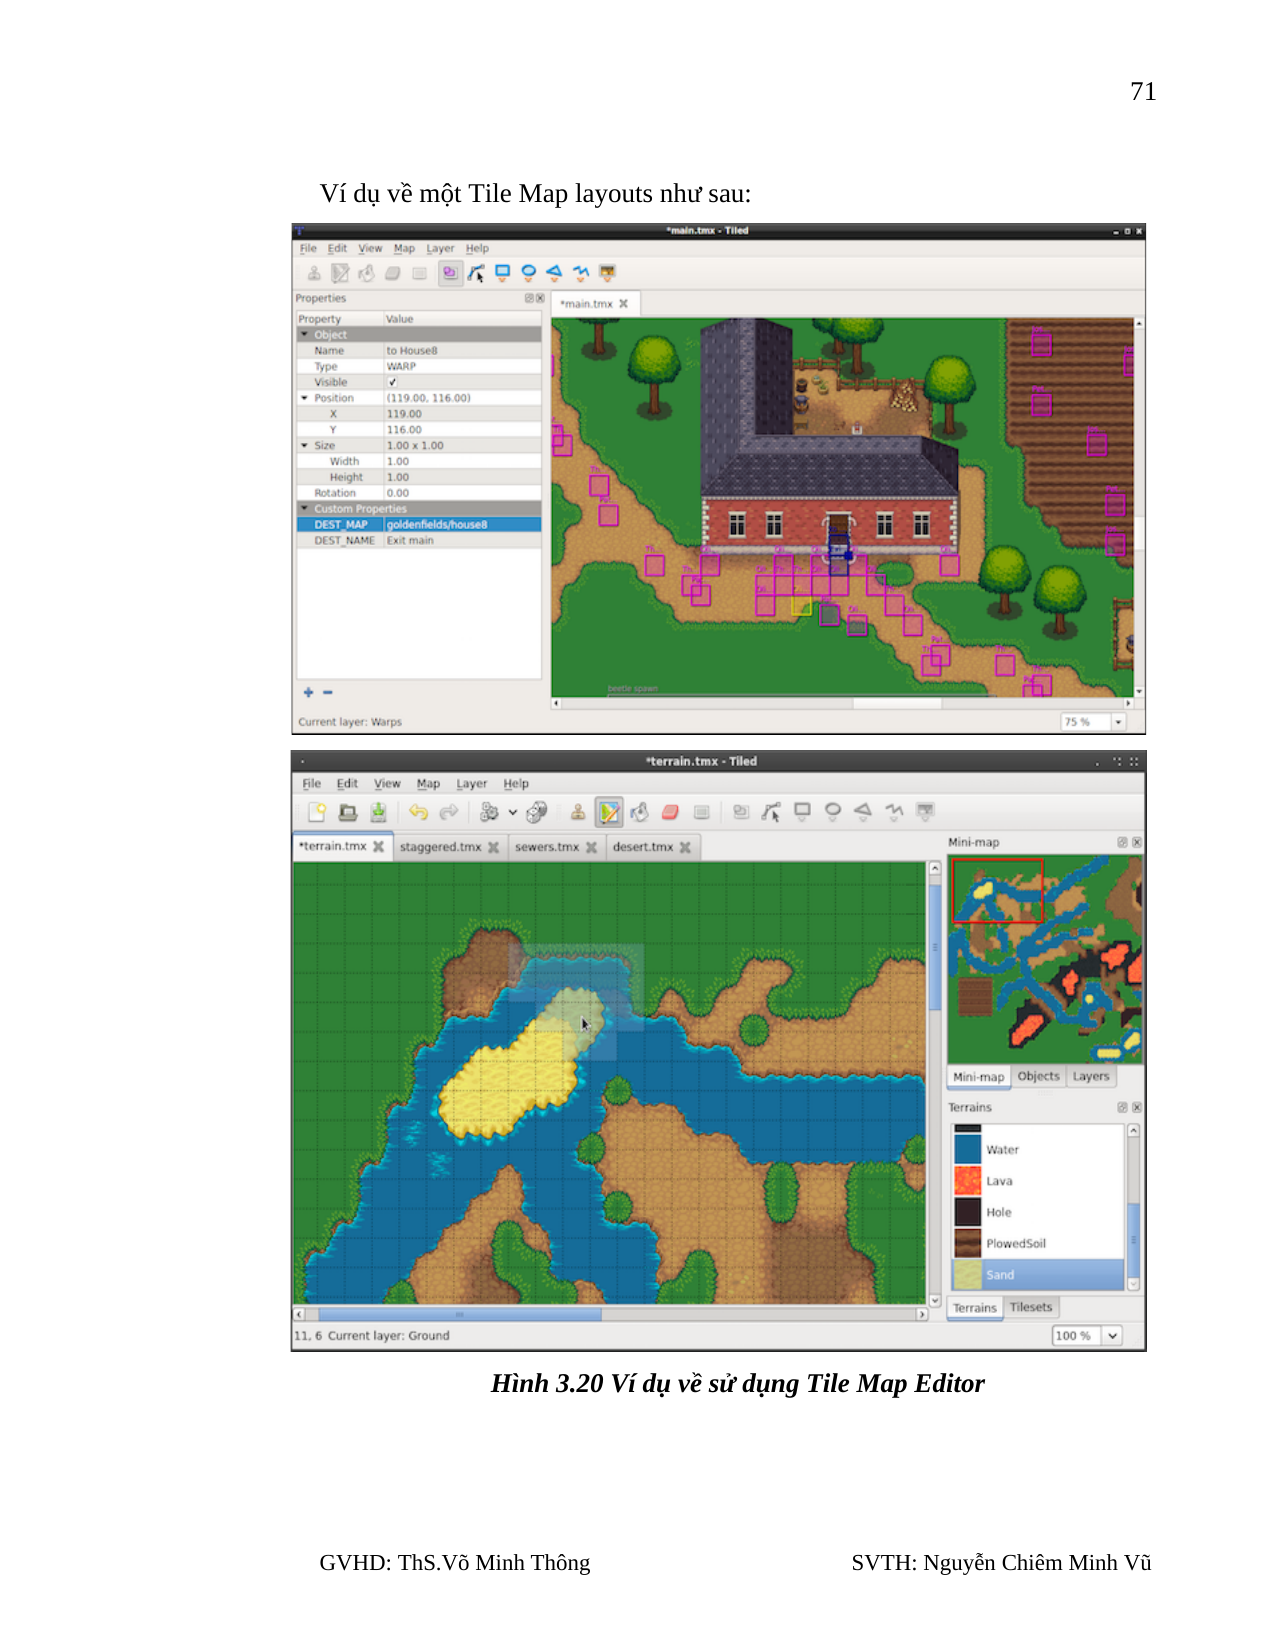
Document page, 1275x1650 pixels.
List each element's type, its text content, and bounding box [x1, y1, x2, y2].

text Ví dụ về một Tile Map layouts như sau: [282, 177, 1157, 208]
picture [291, 223, 1147, 735]
subtitle Hình 3.20 Ví dụ về sử dụng Tile Map Editor [282, 1367, 1157, 1398]
picture [290, 750, 1147, 1352]
